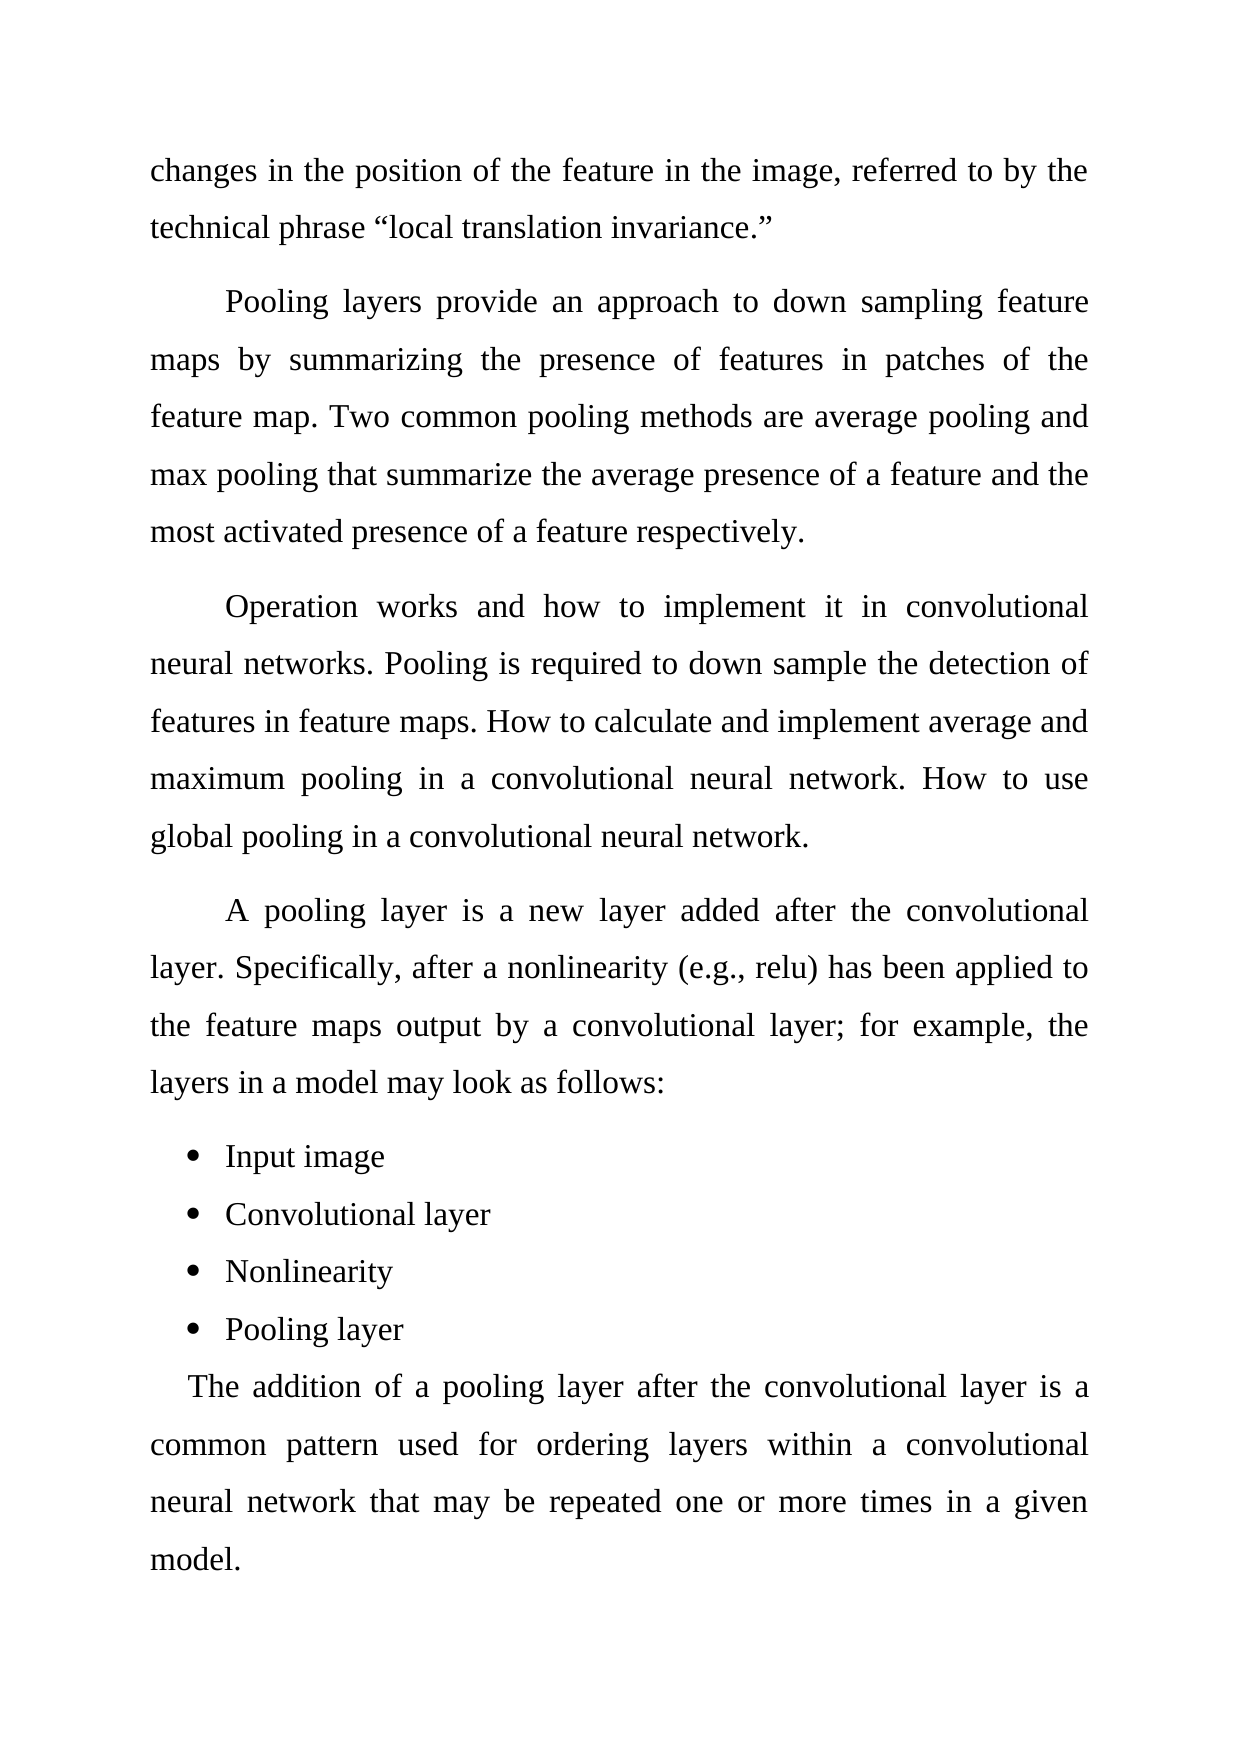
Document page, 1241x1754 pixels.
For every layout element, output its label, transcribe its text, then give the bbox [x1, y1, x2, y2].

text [150, 150, 1090, 246]
list Pooling layer [187, 1309, 1090, 1347]
text Operation works and how to implement it in convolutional neural networks. Pooling is required to down sample the detection of features in feature maps. How to calculate and implement average and maximum pooling in a convolutional neural network. How to use global pooling in a convolutional neural network. [150, 586, 1090, 854]
list Convolutional layer [187, 1194, 1090, 1232]
text A pooling layer is a new layer added after the convolutional layer. Specifically, after a nonlinearity (e.g., relu) has been applied to the feature maps output by a convolutional layer; for example, the layers in a model may look as follows: [150, 890, 1090, 1101]
list Input image [187, 1137, 1090, 1175]
text Pooling layers provide an approach to down sampling feature maps by summarizing the presence of features in patches of the feature map. Two common pooling methods are average pooling and max pooling that summarize the average presence of a feature and the most activated presence of a feature respectively. [150, 282, 1090, 550]
list Nonlinearity [187, 1252, 1090, 1290]
text The addition of a pooling layer after the convolutional layer is a common pattern used for ordering layers within a convolutional neural network that may be repeated one or more times in a given model. [150, 1367, 1090, 1577]
